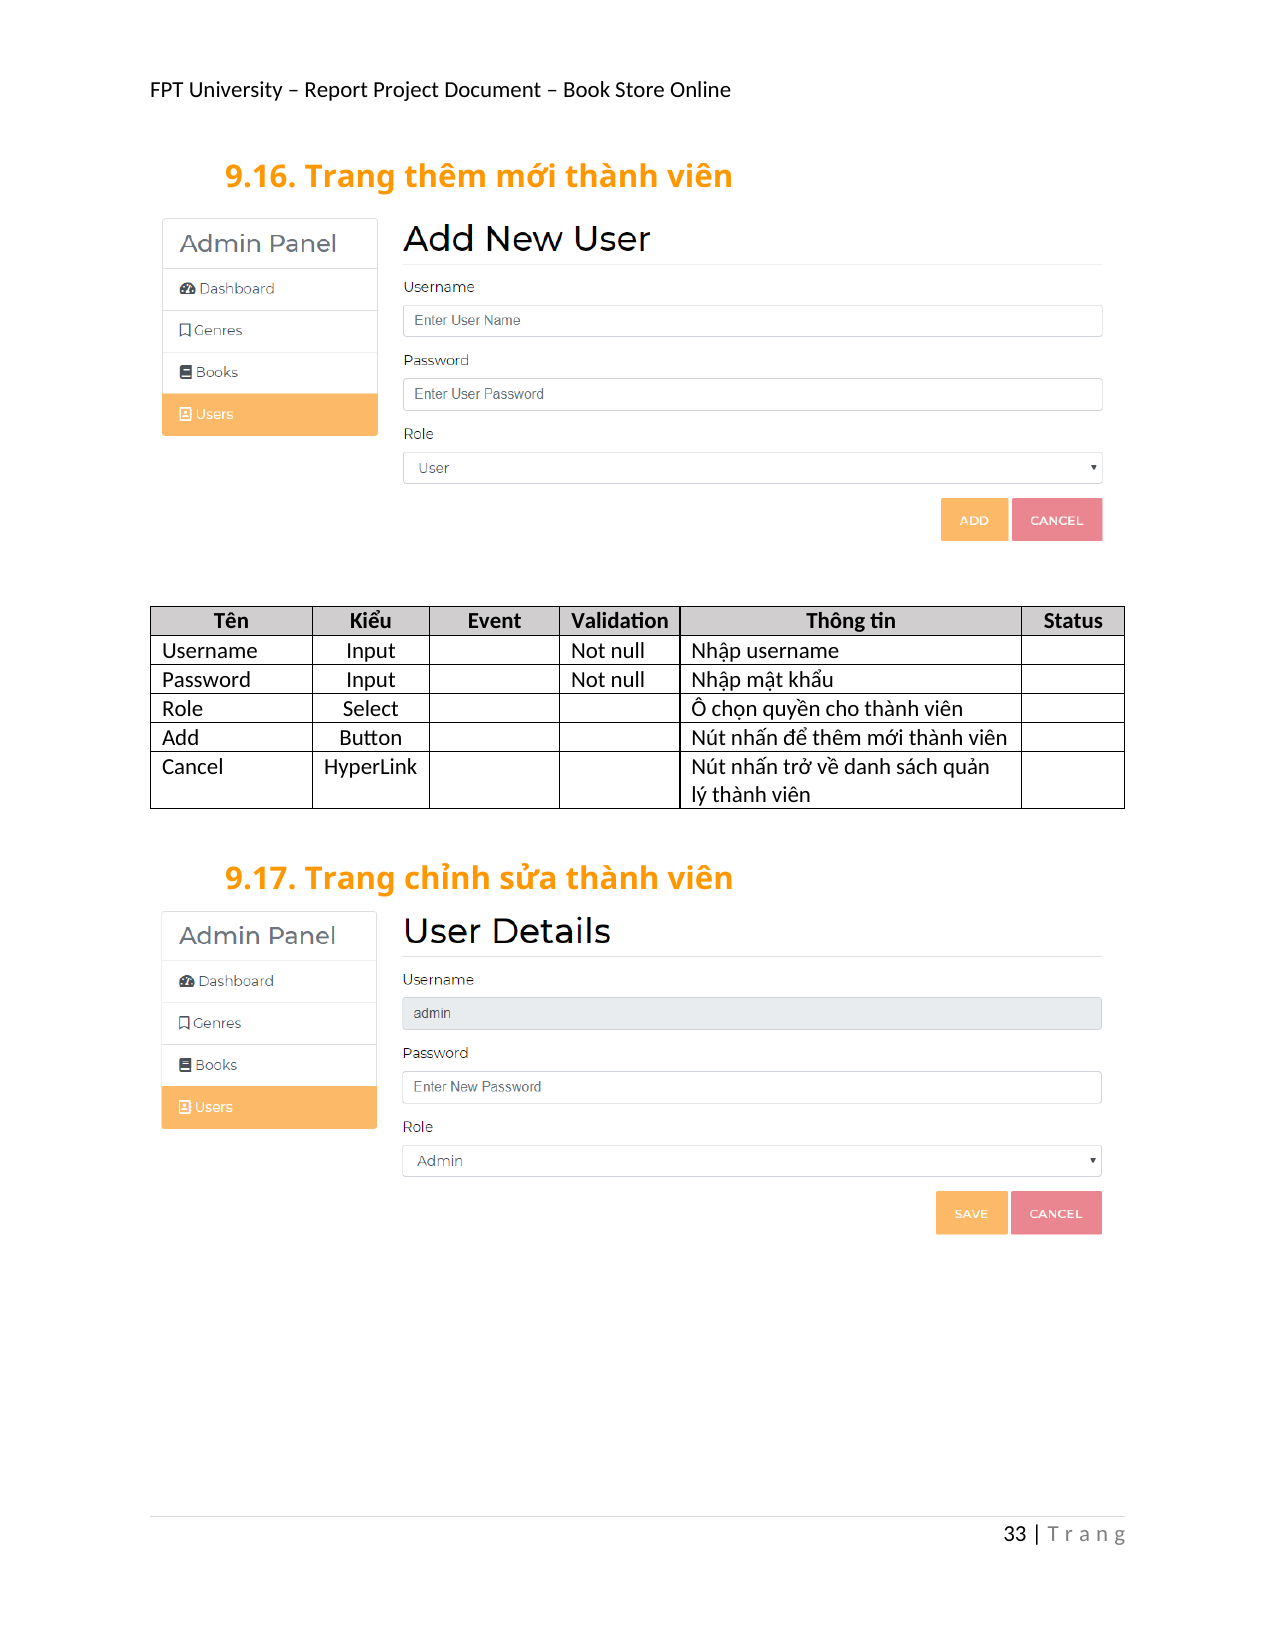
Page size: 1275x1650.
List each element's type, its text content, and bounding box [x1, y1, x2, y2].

table_cell Button [313, 723, 429, 751]
table_cell Add [151, 723, 312, 751]
table_cell [560, 694, 679, 722]
table_cell Input [313, 665, 429, 693]
table_cell [430, 723, 559, 751]
table_cell Nút nhấn để thêm mới thành viên [681, 723, 1021, 751]
table_cell [430, 665, 559, 693]
table_cell [430, 752, 559, 808]
table_cell Nút nhấn trở về danh sách quản lý thành viên [681, 752, 1021, 808]
table_header Kiểu [313, 607, 429, 635]
table_cell Cancel [151, 752, 312, 808]
table_header Tên [151, 607, 312, 635]
picture [150, 200, 1125, 587]
table_cell [430, 694, 559, 722]
table_header Status [1022, 607, 1124, 635]
table_cell Username [151, 636, 312, 664]
table_cell Input [313, 636, 429, 664]
table_cell Not null [560, 665, 679, 693]
table_cell Role [151, 694, 312, 722]
table_cell Not null [560, 636, 679, 664]
table_cell [1022, 636, 1124, 664]
table_cell Nhập username [681, 636, 1021, 664]
table_cell Password [151, 665, 312, 693]
table_cell [1022, 694, 1124, 722]
table_cell [560, 723, 679, 751]
table_cell Select [313, 694, 429, 722]
picture [150, 901, 1125, 1282]
table_header Thông tin [681, 607, 1021, 635]
table_cell [1022, 752, 1124, 808]
table_cell Ô chọn quyền cho thành viên [681, 694, 1021, 722]
subtitle 9.17. Trang chỉnh sửa thành viên [150, 856, 1125, 898]
table_cell Nhập mật khẩu [681, 665, 1021, 693]
table_cell [430, 636, 559, 664]
table_cell [560, 752, 679, 808]
subtitle 9.16. Trang thêm mới thành viên [150, 154, 1125, 197]
table_cell HyperLink [313, 752, 429, 808]
table_cell [1022, 665, 1124, 693]
table_cell [1022, 723, 1124, 751]
table_header Validation [560, 607, 679, 635]
table_header Event [430, 607, 559, 635]
